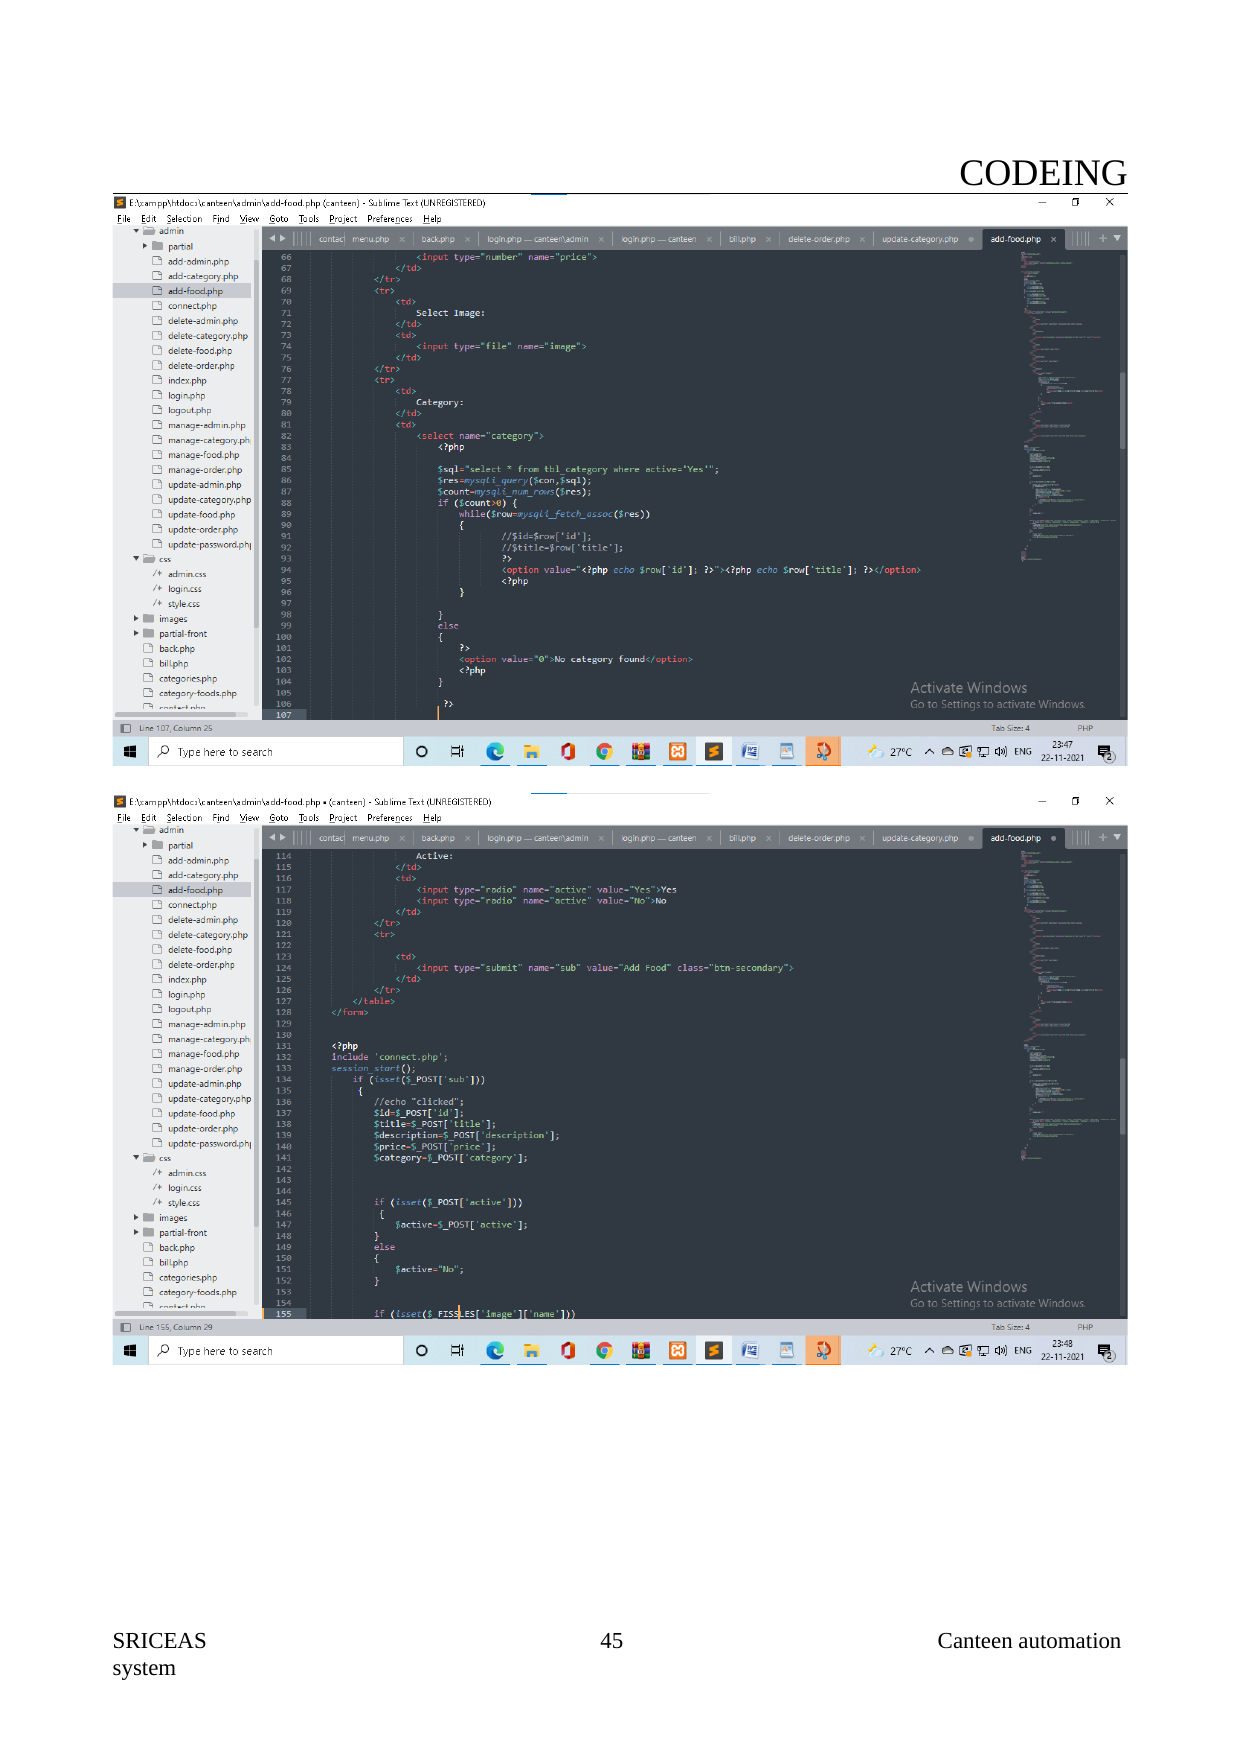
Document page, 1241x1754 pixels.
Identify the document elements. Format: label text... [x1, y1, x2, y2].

text CODEING [112, 150, 1128, 194]
picture [112, 194, 1128, 766]
picture [112, 793, 1128, 1365]
